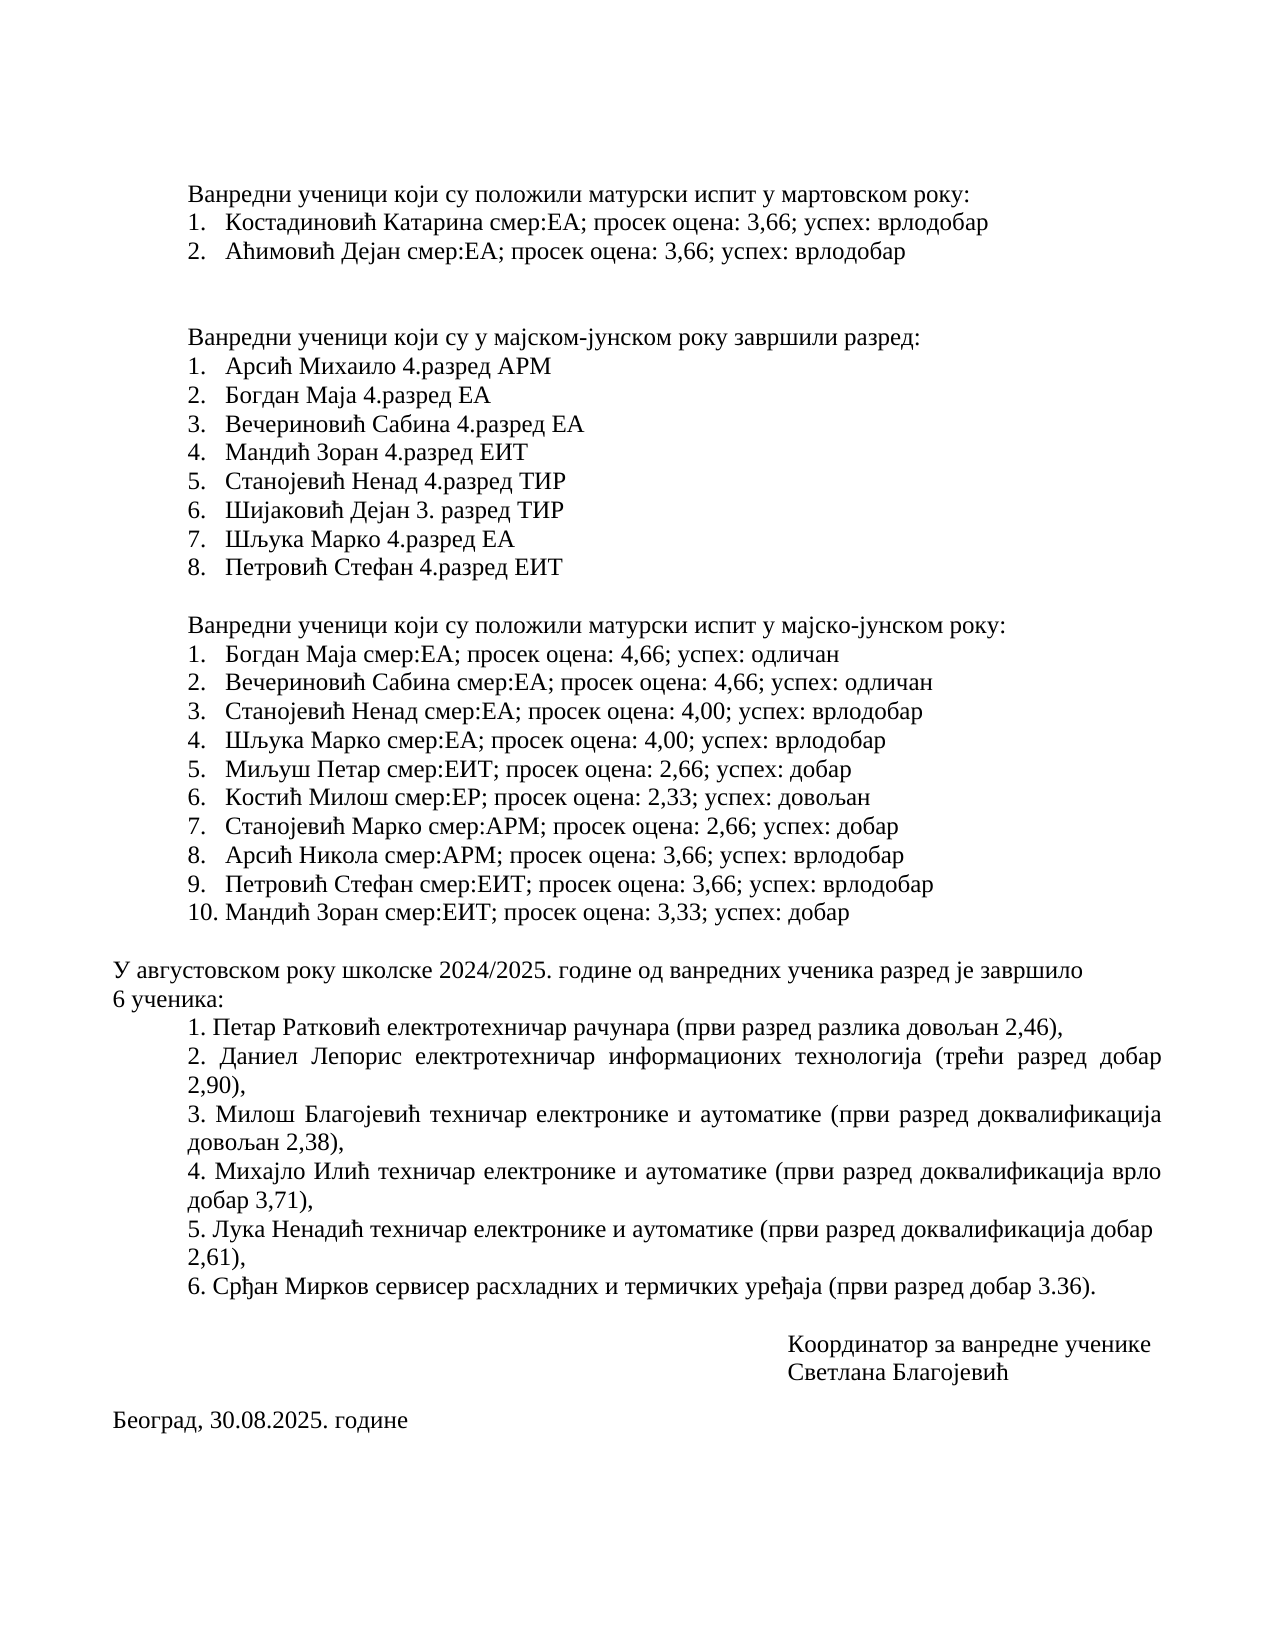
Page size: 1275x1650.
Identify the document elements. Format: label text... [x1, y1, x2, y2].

text 4. Михајло Илић техничар електронике и аутоматике (први разред доквалификација врло добар 3,71), [187, 1156, 1162, 1214]
text Ванредни ученици који су у мајском-јунском року завршили разред: [187, 322, 1162, 351]
list Шијаковић Дејан 3. разред ТИР [187, 495, 1162, 524]
list Станојевић Марко смер:АРМ; просек оцена: 2,66; успех: добар [187, 811, 1162, 840]
list Шљука Марко 4.разред ЕА [187, 524, 1162, 552]
text 2,61), [112, 1242, 1162, 1271]
list Мандић Зоран смер:ЕИТ; просек оцена: 3,33; успех: добар [187, 897, 1162, 926]
list Петровић Стефан 4.разред ЕИТ [187, 552, 1162, 581]
text 2. Даниел Лепорис електротехничар информационих технологија (трећи разред добар 2,90), [187, 1041, 1162, 1099]
list Миљуш Петар смер:ЕИТ; просек оцена: 2,66; успех: добар [187, 754, 1162, 782]
text Ванредни ученици који су положили матурски испит у мајско-јунском року: [187, 610, 1162, 639]
list Станојевић Ненад 4.разред ТИР [187, 466, 1162, 495]
list Вечериновић Сабина 4.разред ЕА [187, 409, 1162, 437]
list Арсић Михаило 4.разред АРМ [187, 351, 1162, 380]
text 6 ученика: [112, 984, 1162, 1012]
list Богдан Маја 4.разред ЕА [187, 380, 1162, 409]
text Београд, 30.08.2025. године [112, 1405, 1162, 1434]
text 1. Петар Ратковић електротехничар рачунара (први разред разлика довољан 2,46), [112, 1012, 1162, 1041]
list Арсић Никола смер:АРМ; просек оцена: 3,66; успех: врлодобар [187, 840, 1162, 869]
list Костић Милош смер:ЕР; просек оцена: 2,33; успех: довољан [187, 782, 1162, 811]
text Светлана Благојевић [712, 1357, 1162, 1386]
list Костадиновић Катарина смер:ЕА; просек оцена: 3,66; успех: врлодобар [187, 207, 1162, 236]
list Богдан Маја смер:ЕА; просек оцена: 4,66; успех: одличан [187, 639, 1162, 667]
text 5. Лука Ненадић техничар електронике и аутоматике (први разред доквалификација добар [112, 1214, 1162, 1242]
list Аћимовић Дејан смер:ЕА; просек оцена: 3,66; успех: врлодобар [187, 236, 1162, 265]
text Ванредни ученици који су положили матурски испит у мартовском року: [187, 179, 1162, 207]
list Станојевић Ненад смер:ЕА; просек оцена: 4,00; успех: врлодобар [187, 696, 1162, 725]
list Петровић Стефан смер:ЕИТ; просек оцена: 3,66; успех: врлодобар [187, 869, 1162, 897]
list Шљука Марко смер:ЕА; просек оцена: 4,00; успех: врлодобар [187, 725, 1162, 754]
text 3. Милош Благојевић техничар електронике и аутоматике (први разред доквалификација довољан 2,38), [187, 1099, 1162, 1156]
list Вечериновић Сабина смер:ЕА; просек оцена: 4,66; успех: одличан [187, 667, 1162, 696]
text Координатор за ванредне ученике [712, 1329, 1162, 1357]
text 6. Срђан Мирков сервисер расхладних и термичких уређаја (први разред добар 3.36). [112, 1271, 1162, 1300]
list Мандић Зоран 4.разред ЕИТ [187, 437, 1162, 466]
text У августовском року школске 2024/2025. године од ванредних ученика разред је завршило [112, 955, 1162, 984]
